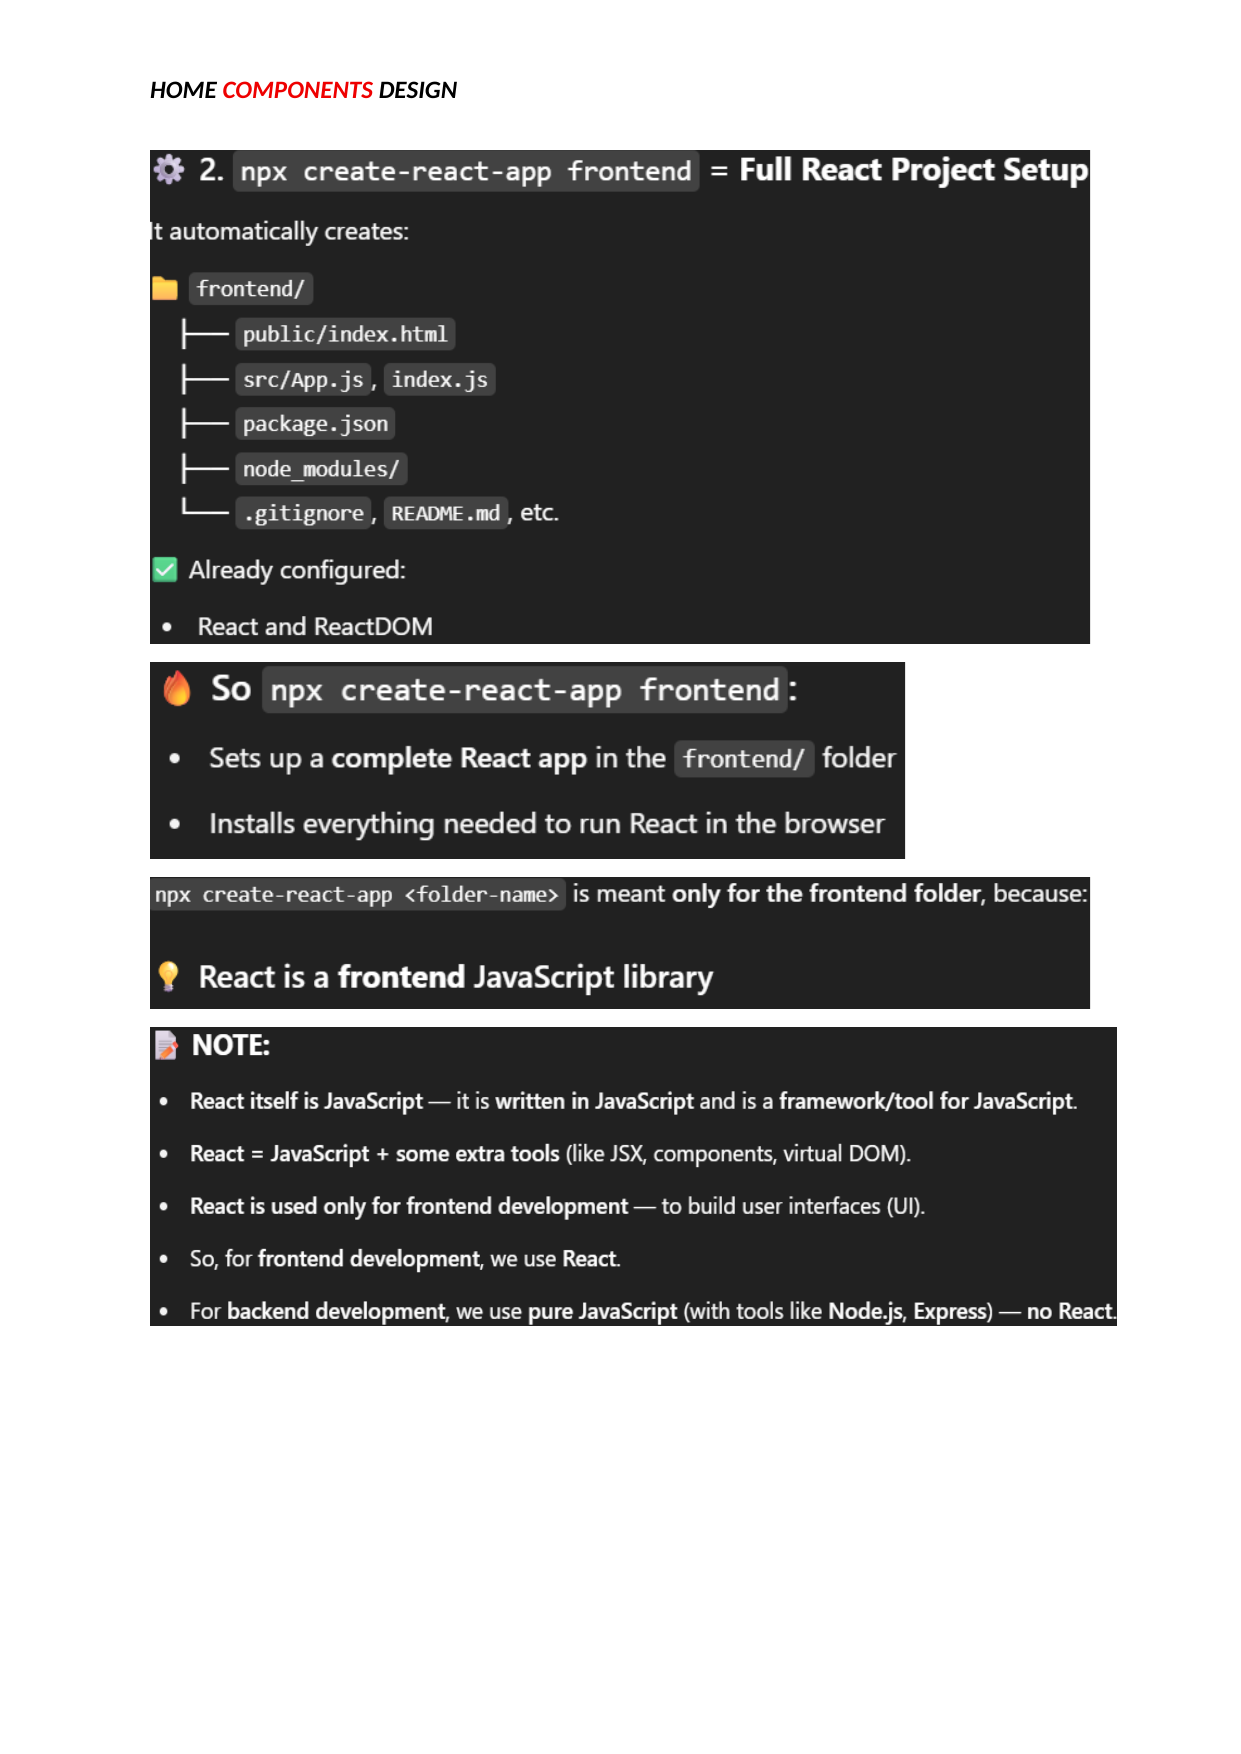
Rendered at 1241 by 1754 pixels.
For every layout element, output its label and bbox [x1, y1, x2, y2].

picture [150, 877, 1091, 1009]
picture [150, 150, 1091, 644]
picture [150, 662, 905, 859]
picture [150, 1027, 1117, 1326]
